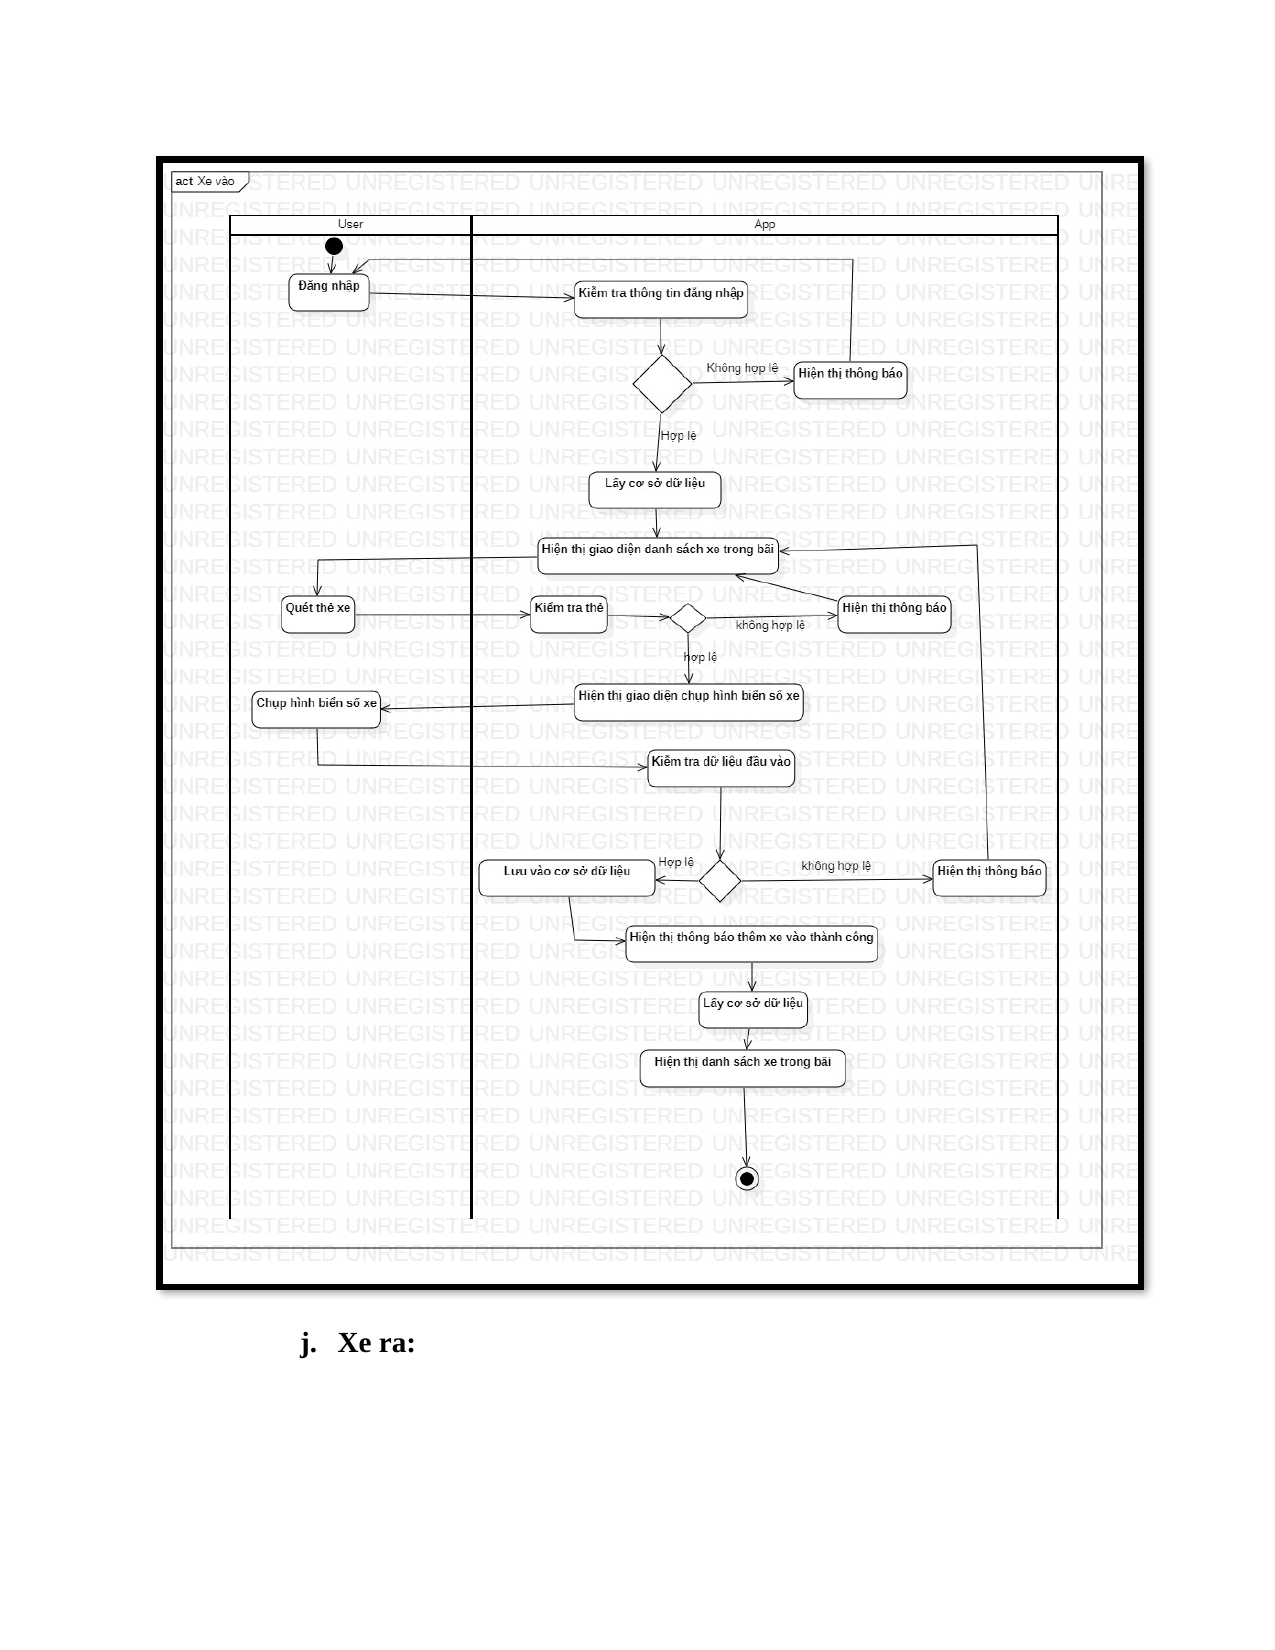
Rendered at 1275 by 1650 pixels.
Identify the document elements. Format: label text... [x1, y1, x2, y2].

picture [163, 163, 1138, 1284]
text Xe ra: [300, 1325, 1125, 1359]
